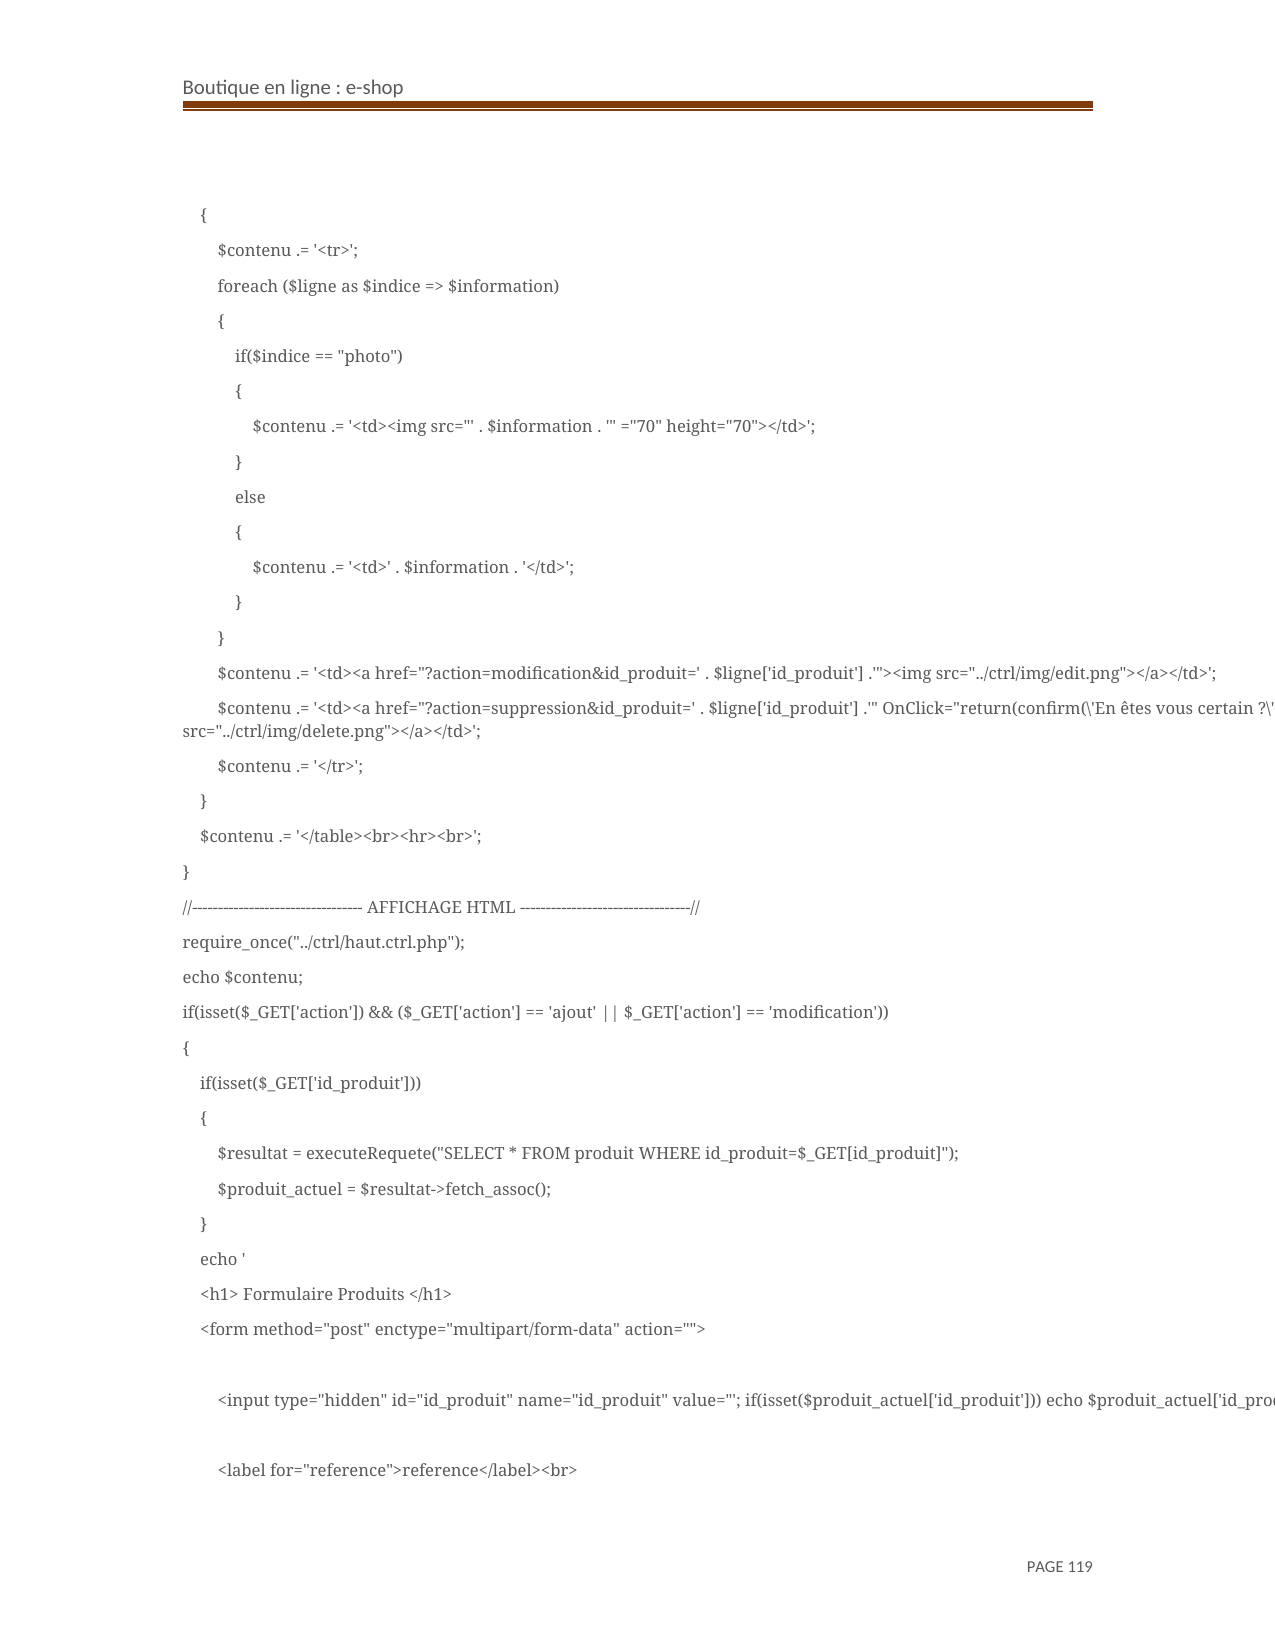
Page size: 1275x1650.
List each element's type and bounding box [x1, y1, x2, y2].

table_header [183, 191, 1275, 1494]
